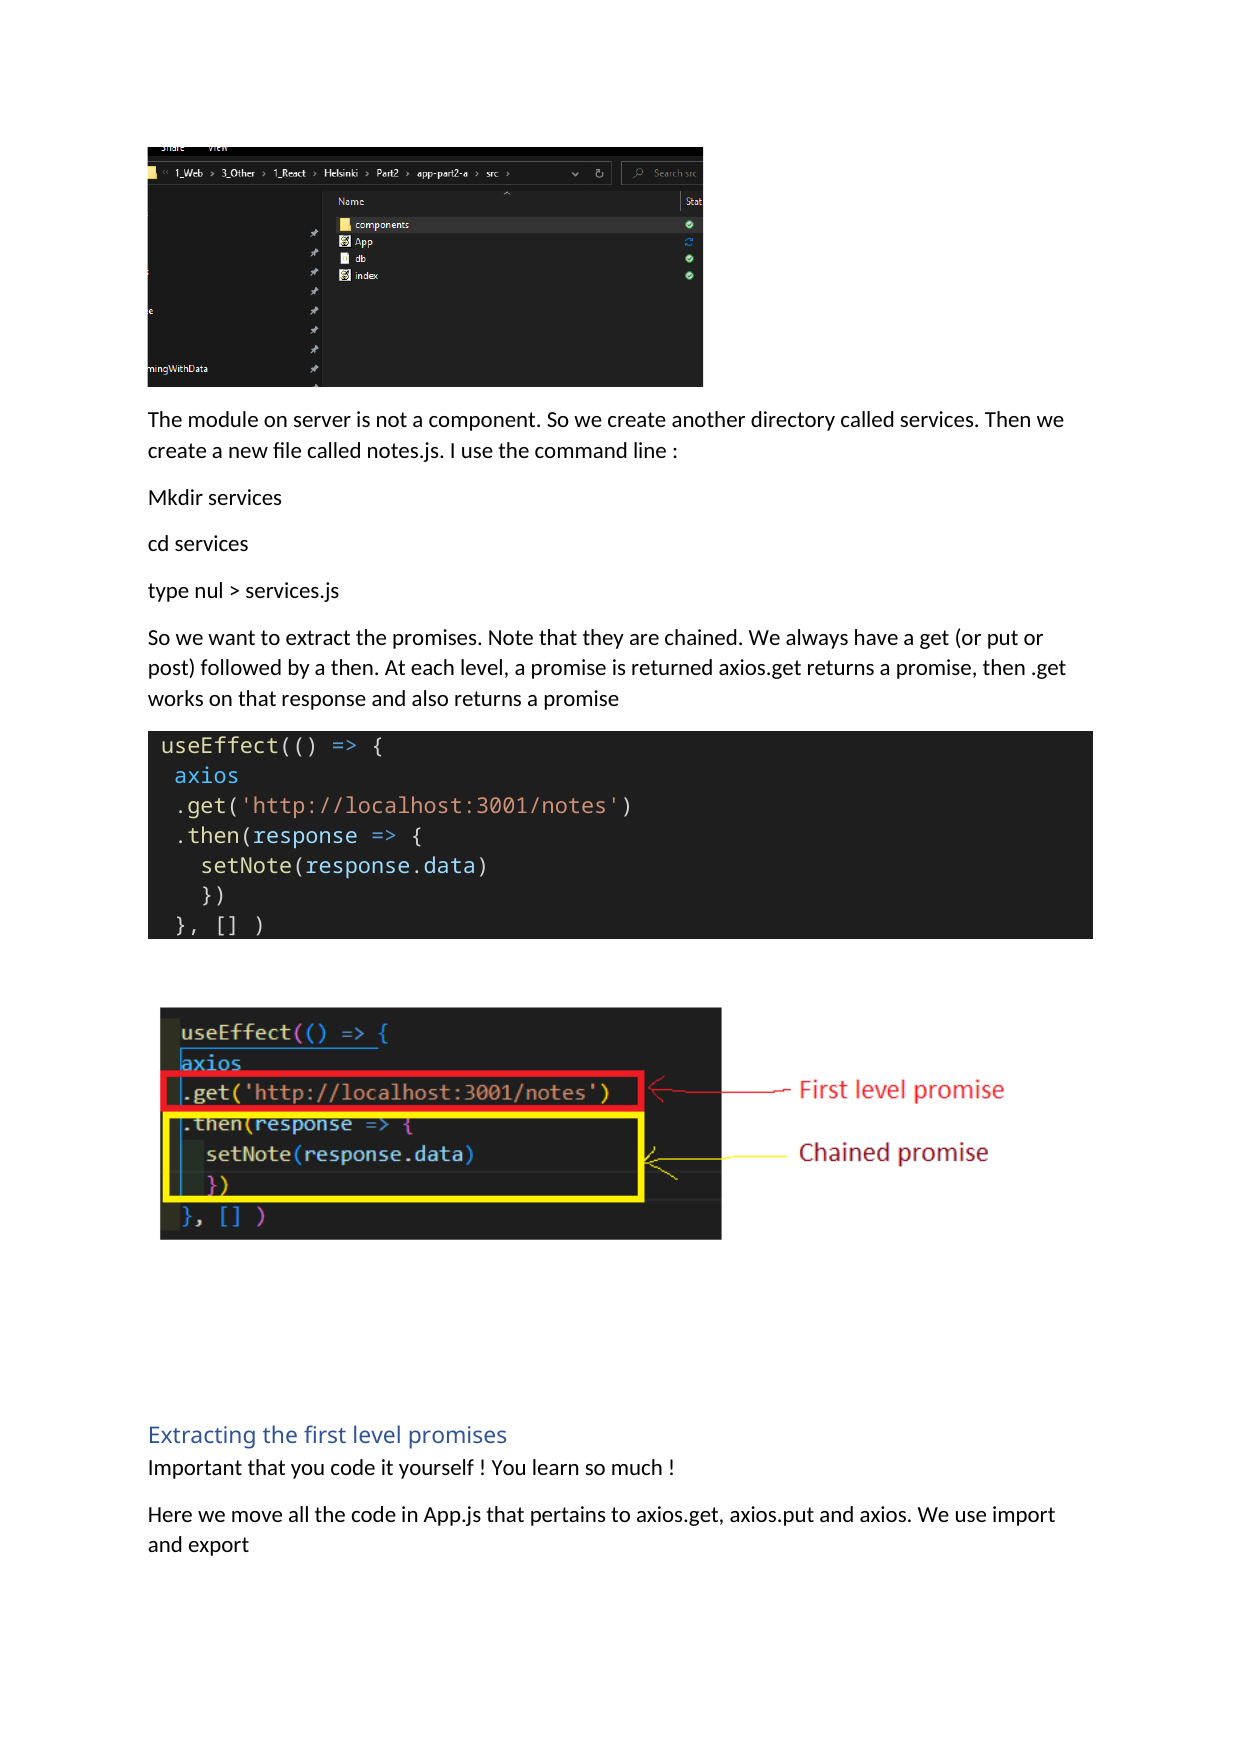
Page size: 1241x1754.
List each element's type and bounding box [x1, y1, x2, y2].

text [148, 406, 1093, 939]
picture [147, 147, 704, 387]
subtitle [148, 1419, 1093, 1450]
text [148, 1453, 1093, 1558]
picture [147, 986, 1093, 1260]
